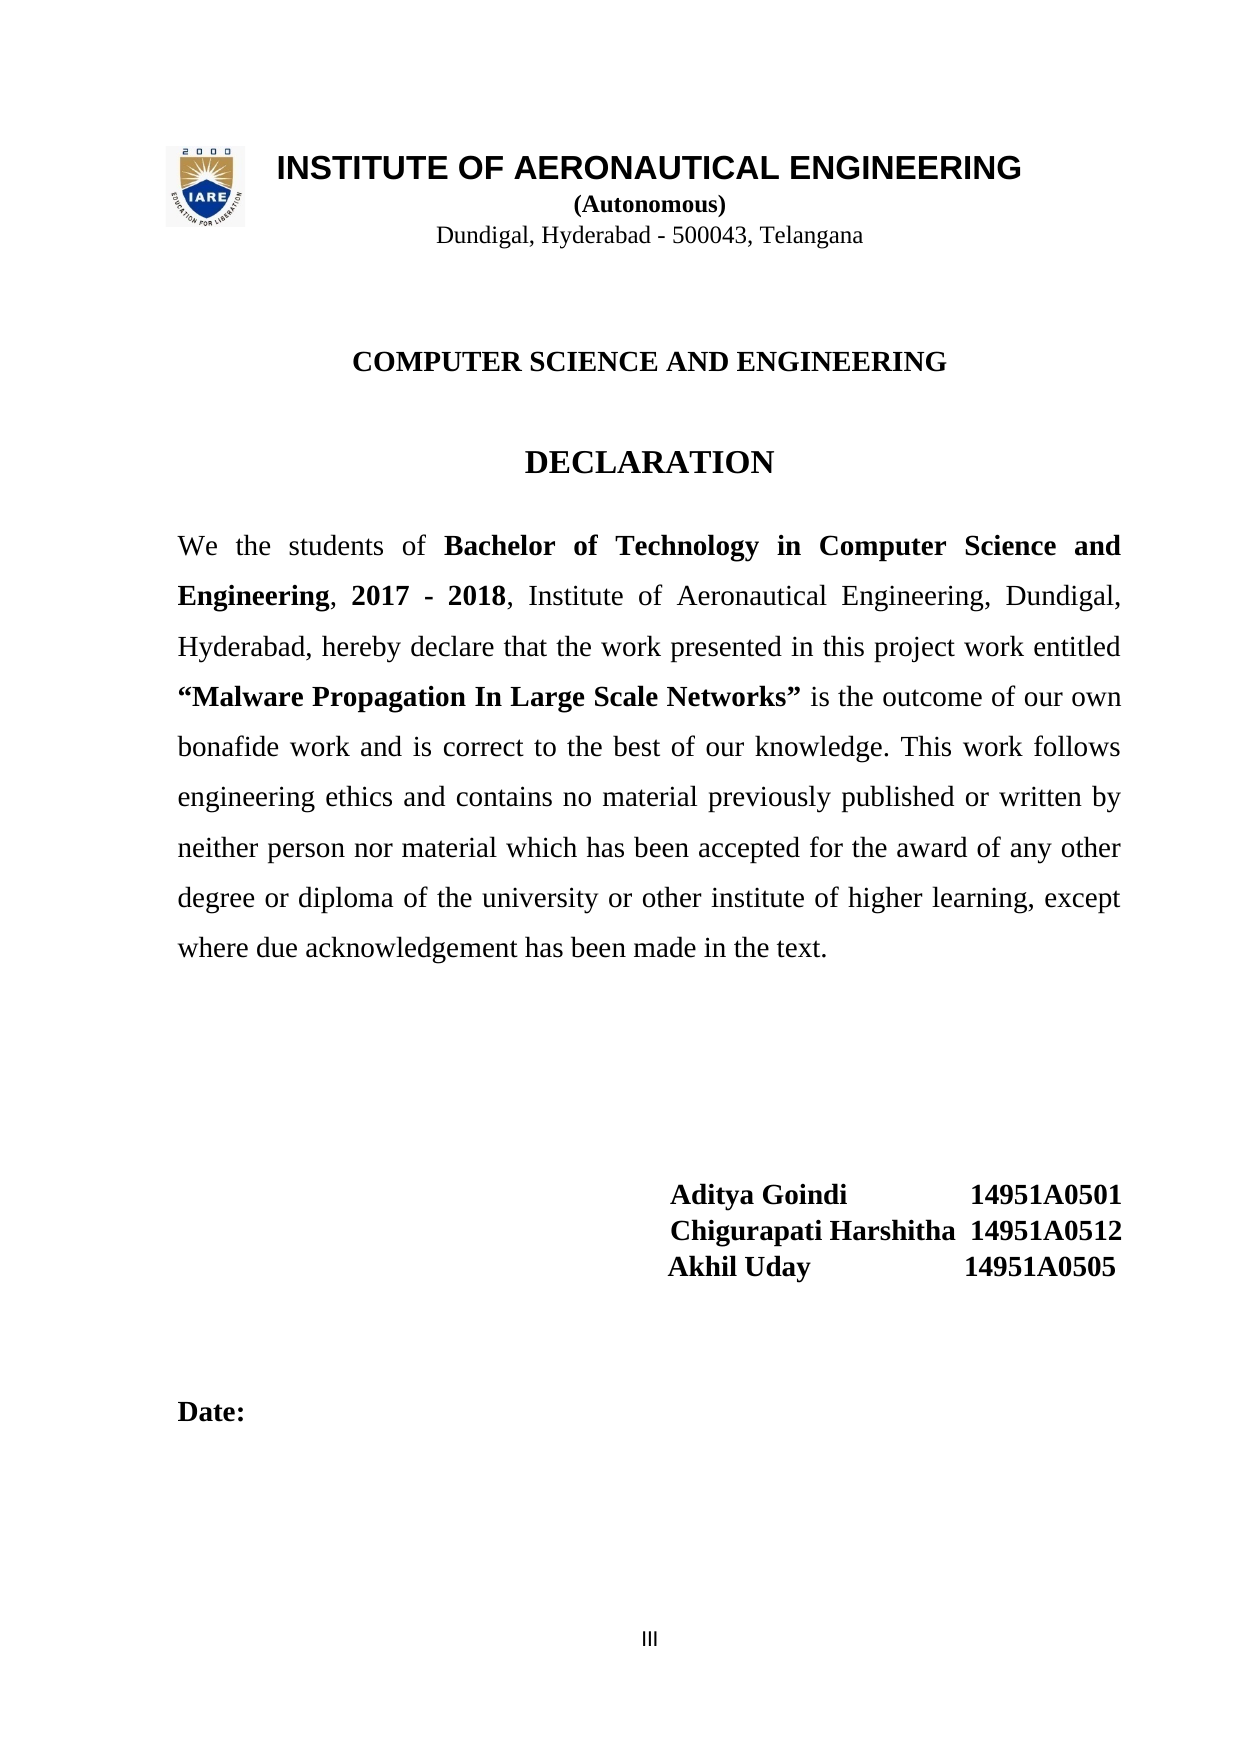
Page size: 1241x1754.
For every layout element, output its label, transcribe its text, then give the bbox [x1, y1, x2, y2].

text Akhil Uday 14951A0505 [552, 1249, 1122, 1283]
text (Autonomous) [177, 189, 1122, 218]
text Dundigal, Hyderabad - 500043, Telangana [177, 220, 1122, 249]
text DECLARATION [177, 443, 1122, 481]
text Aditya Goindi 14951A0501 [177, 1177, 1122, 1211]
text We the students of Bachelor of Technology in Computer Science and Engineering, 2017 - 2018, Institute of Aeronautical Engineering, Dundigal, Hyderabad, hereby declare that the work presented in this project work entitled “Malware Propagation In Large Scale Networks” is the outcome of our own bonafide work and is correct to the best of our knowledge. This work follows engineering ethics and contains no material previously published or written by neither person nor material which has been accepted for the award of any other degree or diploma of the university or other institute of higher learning, except where due acknowledgement has been made in the text. [177, 528, 1122, 964]
text INSTITUTE OF AERONAUTICAL ENGINEERING [177, 148, 1122, 186]
text Date: [177, 1394, 1122, 1428]
text COMPUTER SCIENCE AND ENGINEERING [177, 344, 1122, 378]
text Chigurapati Harshitha 14951A0512 [177, 1213, 1122, 1247]
picture [165, 146, 245, 227]
